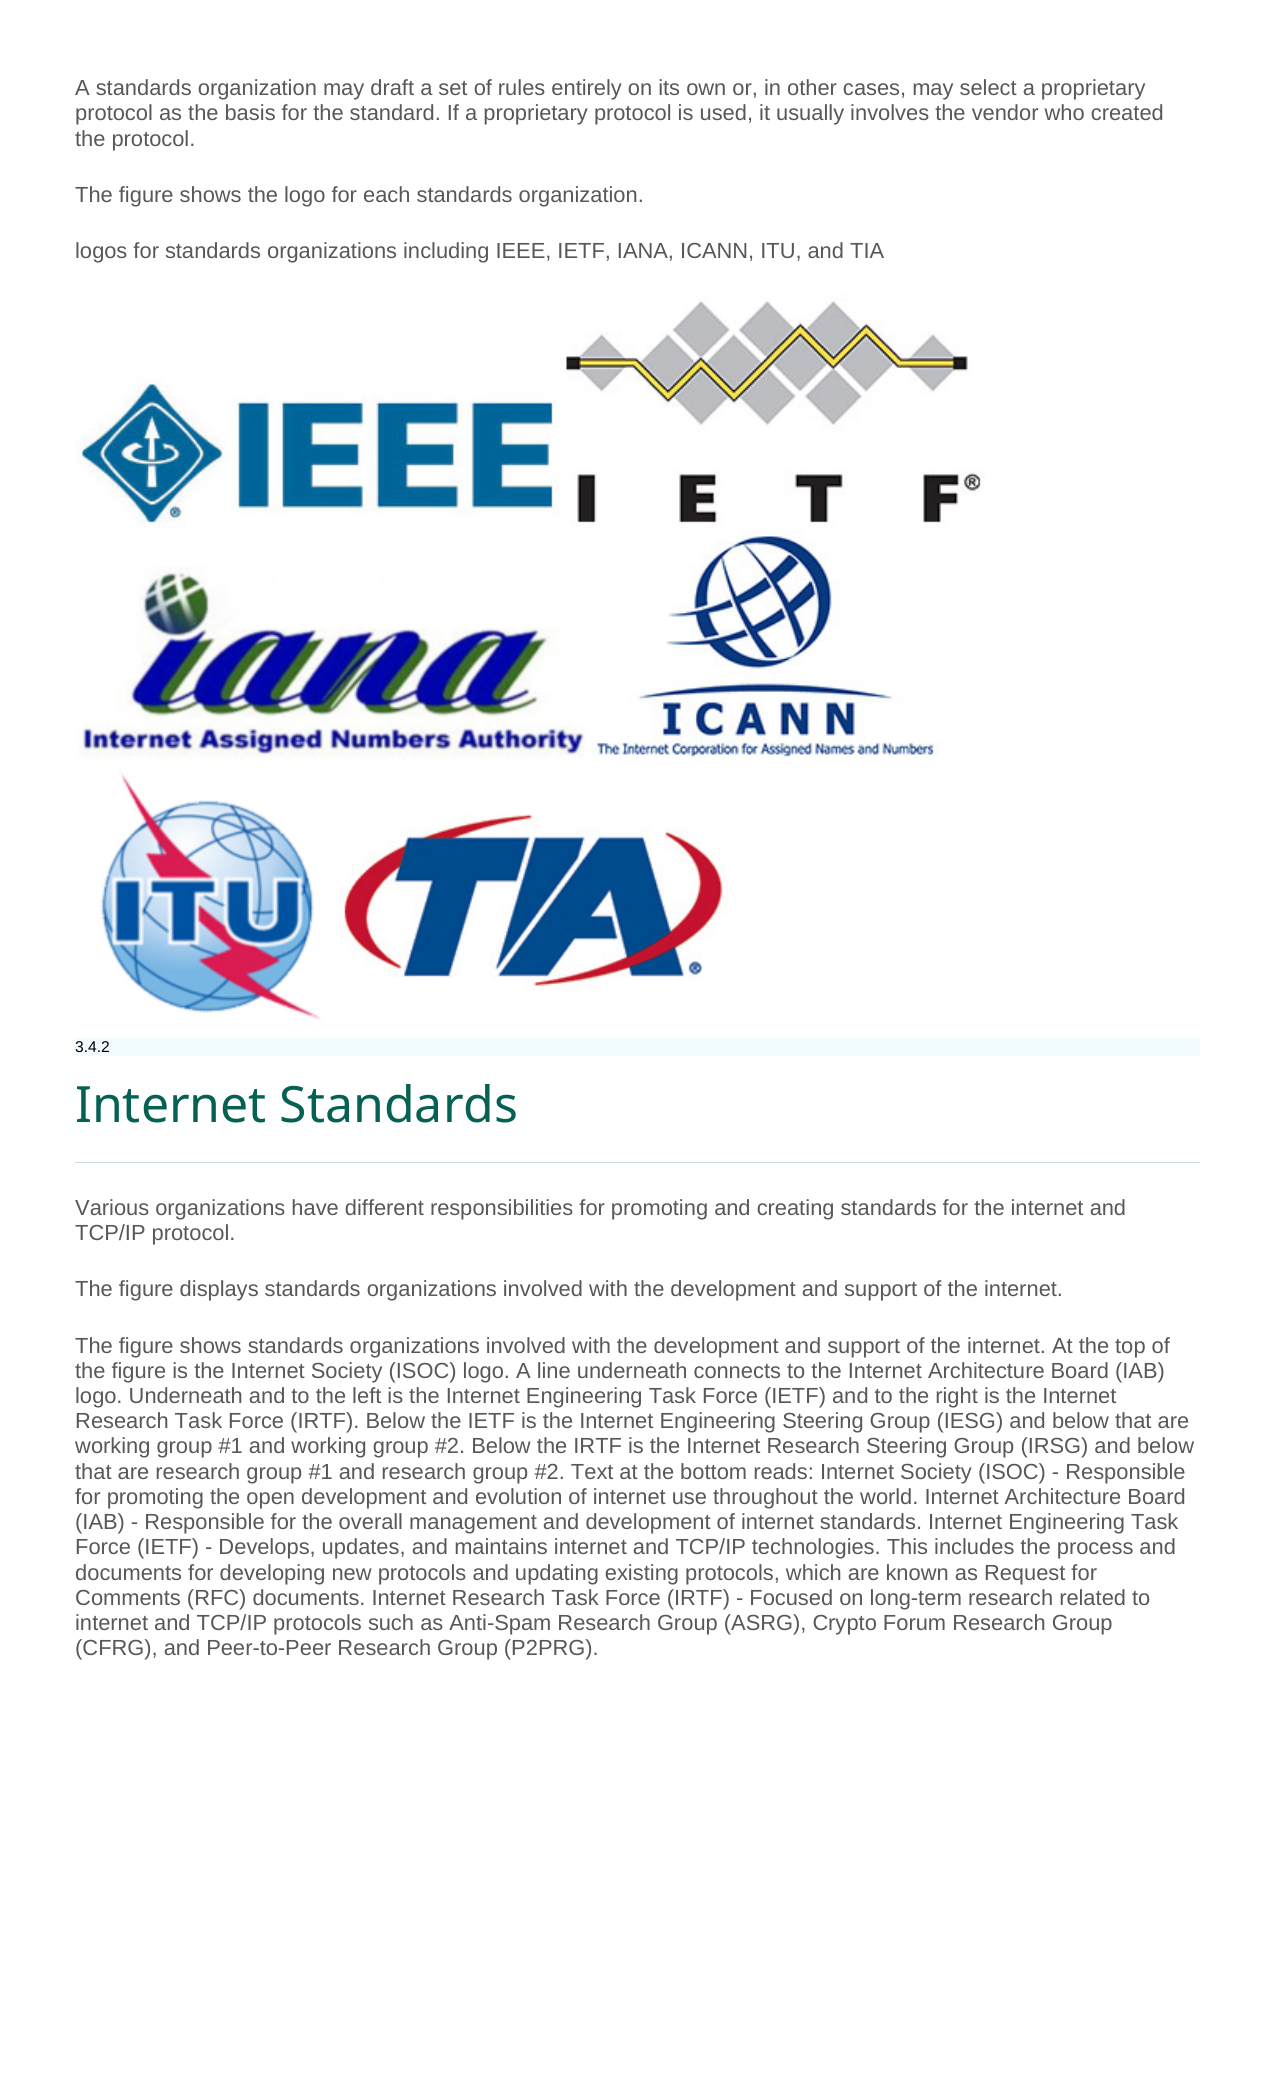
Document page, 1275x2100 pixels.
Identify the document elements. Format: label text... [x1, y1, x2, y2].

text The figure displays standards organizations involved with the development and support of the internet. [75, 1276, 1200, 1301]
text The figure shows the logo for each standards organization. [75, 182, 1200, 207]
text Internet Standards [75, 1068, 1200, 1162]
picture [75, 294, 988, 1028]
text logos for standards organizations including IEEE, IETF, IANA, ICANN, ITU, and TIA [75, 238, 1200, 263]
text A standards organization may draft a set of rules entirely on its own or, in other cases, may select a proprietary protocol as the basis for the standard. If a proprietary protocol is used, it usually involves the vendor who created the protocol. [75, 75, 1200, 151]
text 3.4.2 [75, 1038, 1200, 1056]
text Various organizations have different responsibilities for promoting and creating standards for the internet and TCP/IP protocol. [75, 1194, 1200, 1245]
text The figure shows standards organizations involved with the development and support of the internet. At the top of the figure is the Internet Society (ISOC) logo. A line underneath connects to the Internet Architecture Board (IAB) logo. Underneath and to the left is the Internet Engineering Task Force (IETF) and to the right is the Internet Research Task Force (IRTF). Below the IETF is the Internet Engineering Steering Group (IESG) and below that are working group #1 and working group #2. Below the IRTF is the Internet Research Steering Group (IRSG) and below that are research group #1 and research group #2. Text at the bottom reads: Internet Society (ISOC) - Responsible for promoting the open development and evolution of internet use throughout the world. Internet Architecture Board (IAB) - Responsible for the overall management and development of internet standards. Internet Engineering Task Force (IETF) - Develops, updates, and maintains internet and TCP/IP technologies. This includes the process and documents for developing new protocols and updating existing protocols, which are known as Request for Comments (RFC) documents. Internet Research Task Force (IRTF) - Focused on long-term research related to internet and TCP/IP protocols such as Anti-Spam Research Group (ASRG), Crypto Forum Research Group (CFRG), and Peer-to-Peer Research Group (P2PRG). [75, 1333, 1200, 1660]
